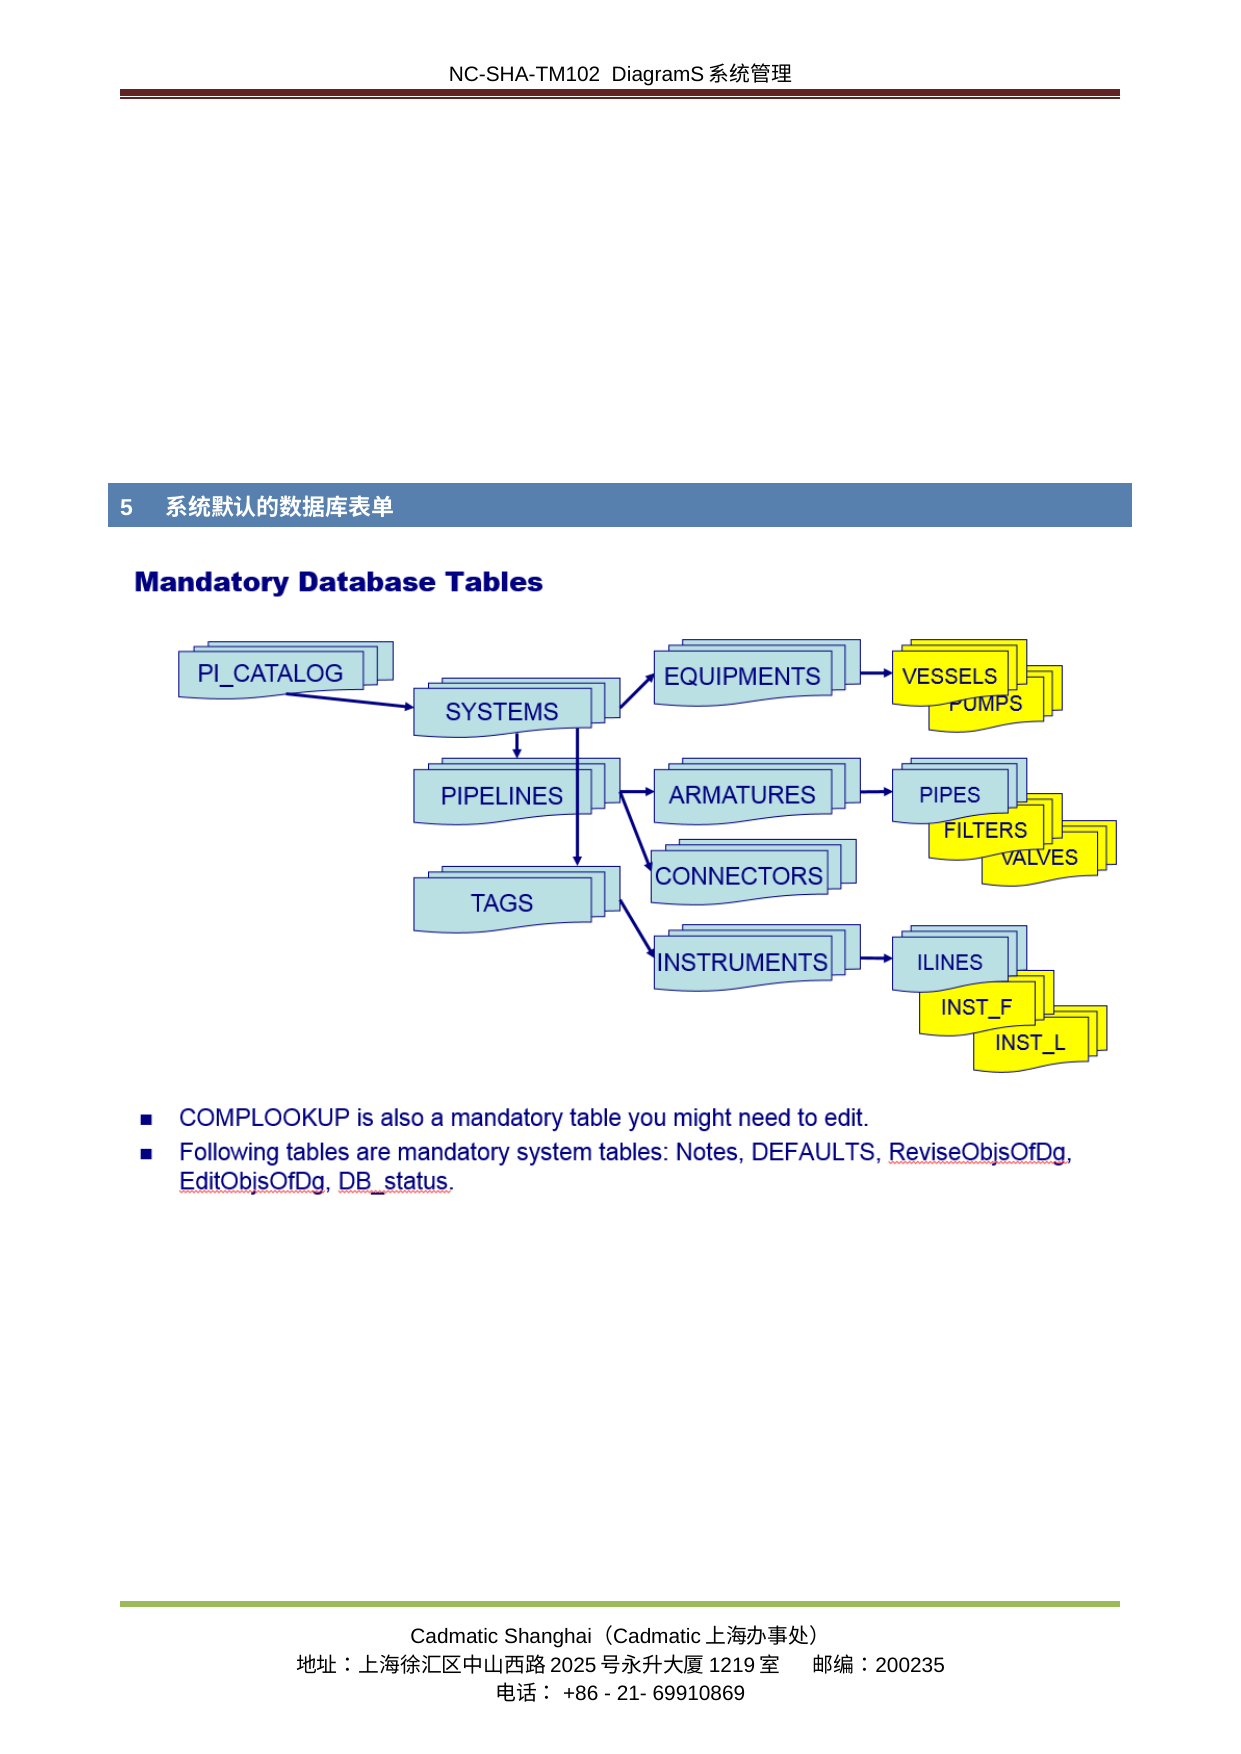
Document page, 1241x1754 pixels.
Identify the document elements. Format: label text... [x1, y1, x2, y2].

subtitle 系统默认的数据库表单 [112, 486, 1129, 524]
picture [120, 557, 1121, 1204]
